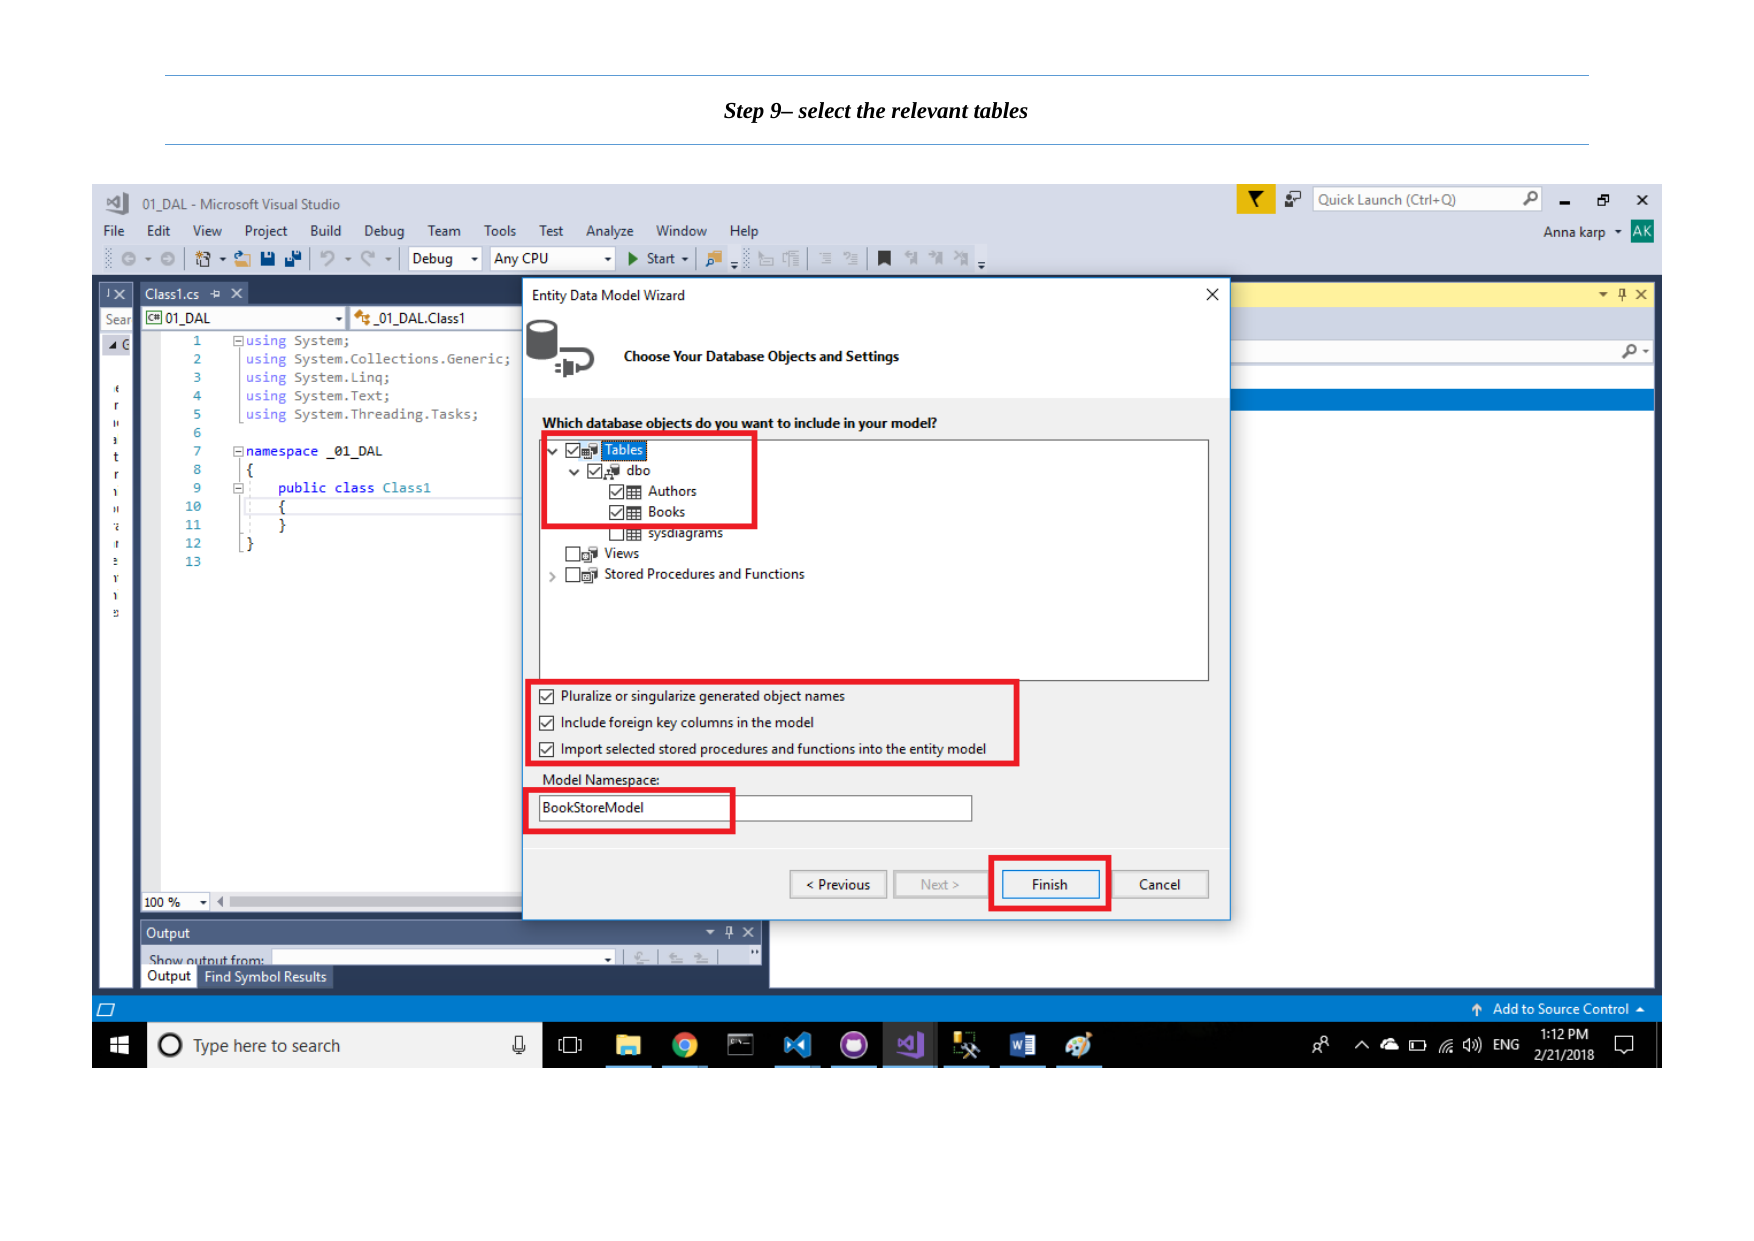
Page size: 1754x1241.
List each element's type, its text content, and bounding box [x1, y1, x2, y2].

picture [92, 184, 1662, 1068]
text Step 9– select the relevant tables [165, 76, 1589, 144]
